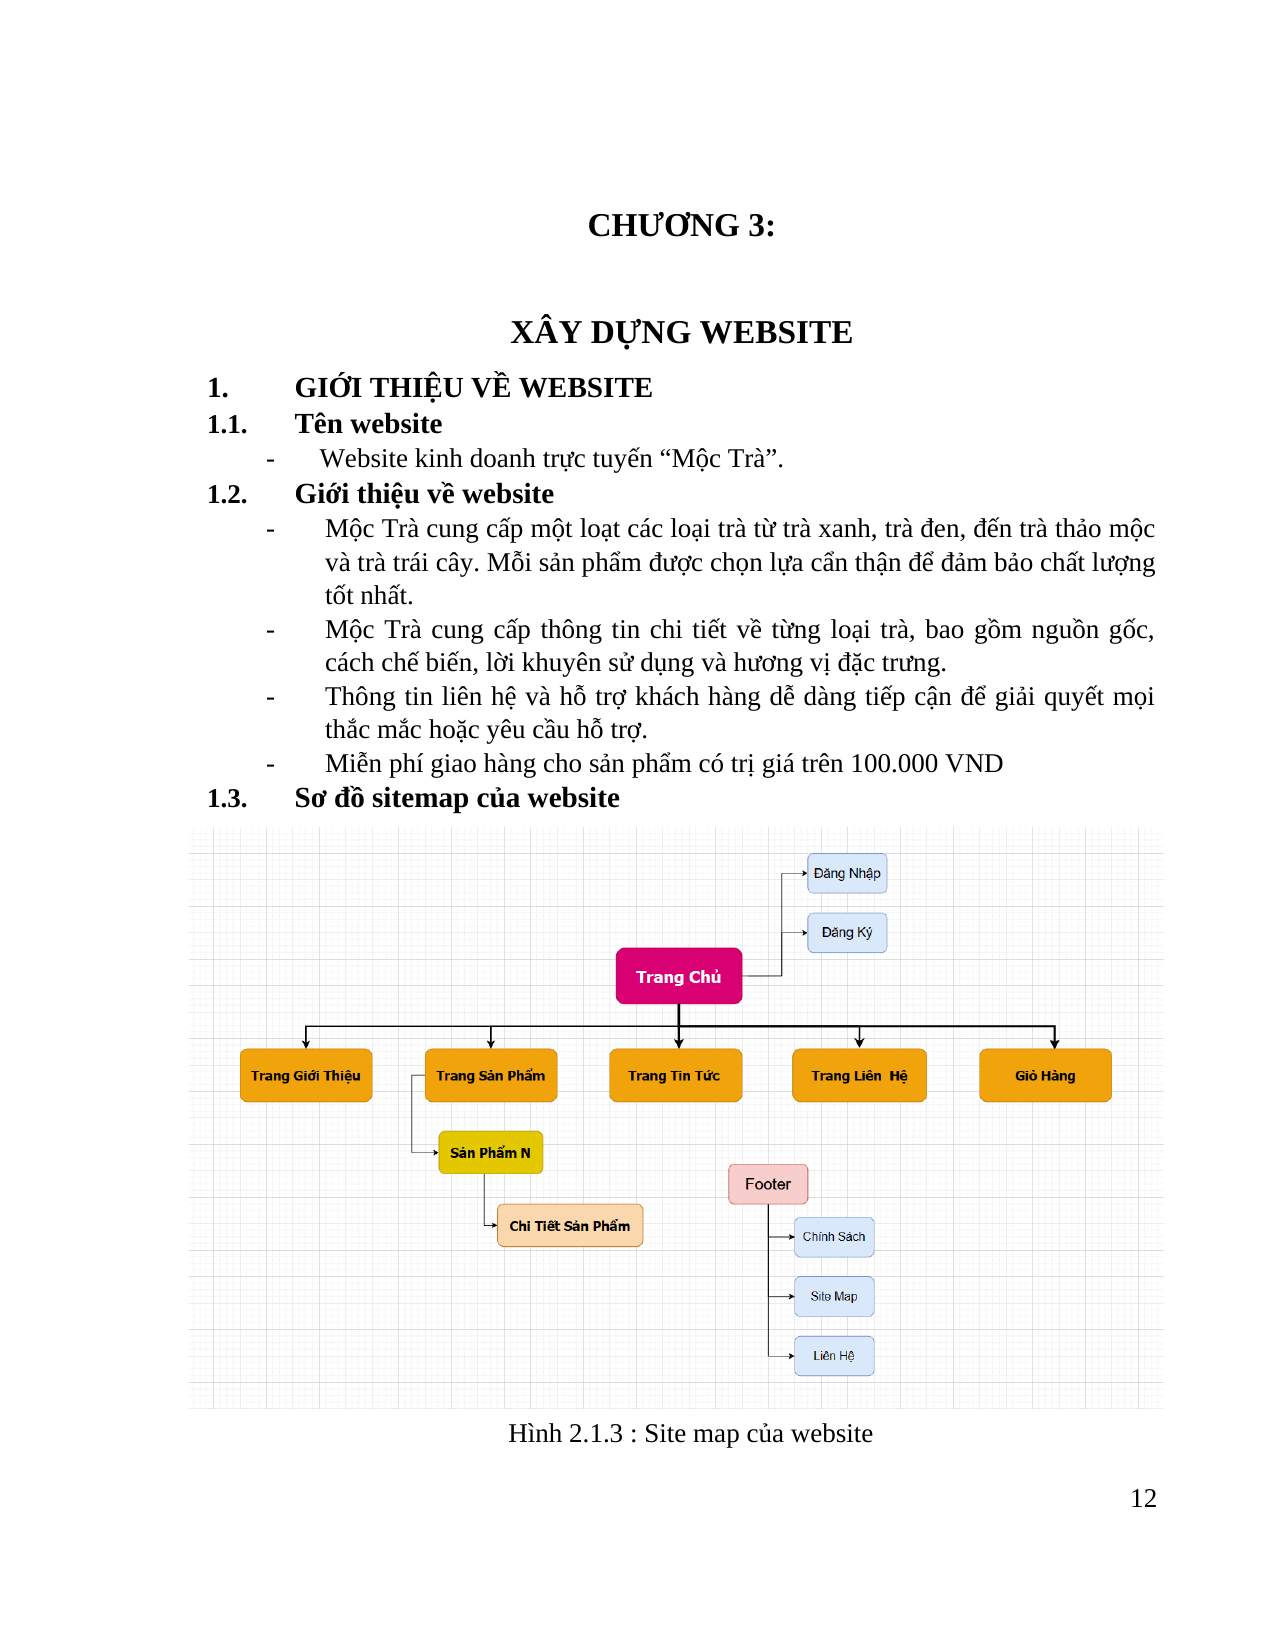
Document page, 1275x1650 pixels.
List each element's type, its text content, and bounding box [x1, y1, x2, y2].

picture [188, 827, 1164, 1409]
list Miễn phí giao hàng cho sản phẩm có trị giá trên 100.000 VND [266, 747, 1157, 778]
list Giới thiệu về website [207, 476, 1157, 509]
subtitle CHƯƠNG 3: [177, 205, 1157, 243]
list Website kinh doanh trực tuyến “Mộc Trà”. [266, 442, 1157, 474]
list Sơ đồ sitemap của website [207, 781, 1157, 814]
list Mộc Trà cung cấp thông tin chi tiết về từng loại trà, bao gồm nguồn gốc, cách chế biến, lời khuyên sử dụng và hương vị đặc trưng. [266, 613, 1157, 677]
list GIỚI THIỆU VỀ WEBSITE [207, 370, 1157, 404]
list Tên website [207, 406, 1157, 440]
list Thông tin liên hệ và hỗ trợ khách hàng dễ dàng tiếp cận để giải quyết mọi thắc mắc hoặc yêu cầu hỗ trợ. [266, 680, 1157, 744]
list Mộc Trà cung cấp một loạt các loại trà từ trà xanh, trà đen, đến trà thảo mộc và trà trái cây. Mỗi sản phẩm được chọn lựa cẩn thận để đảm bảo chất lượng tốt nhất. [266, 512, 1157, 610]
subtitle XÂY DỰNG WEBSITE [177, 313, 1157, 351]
